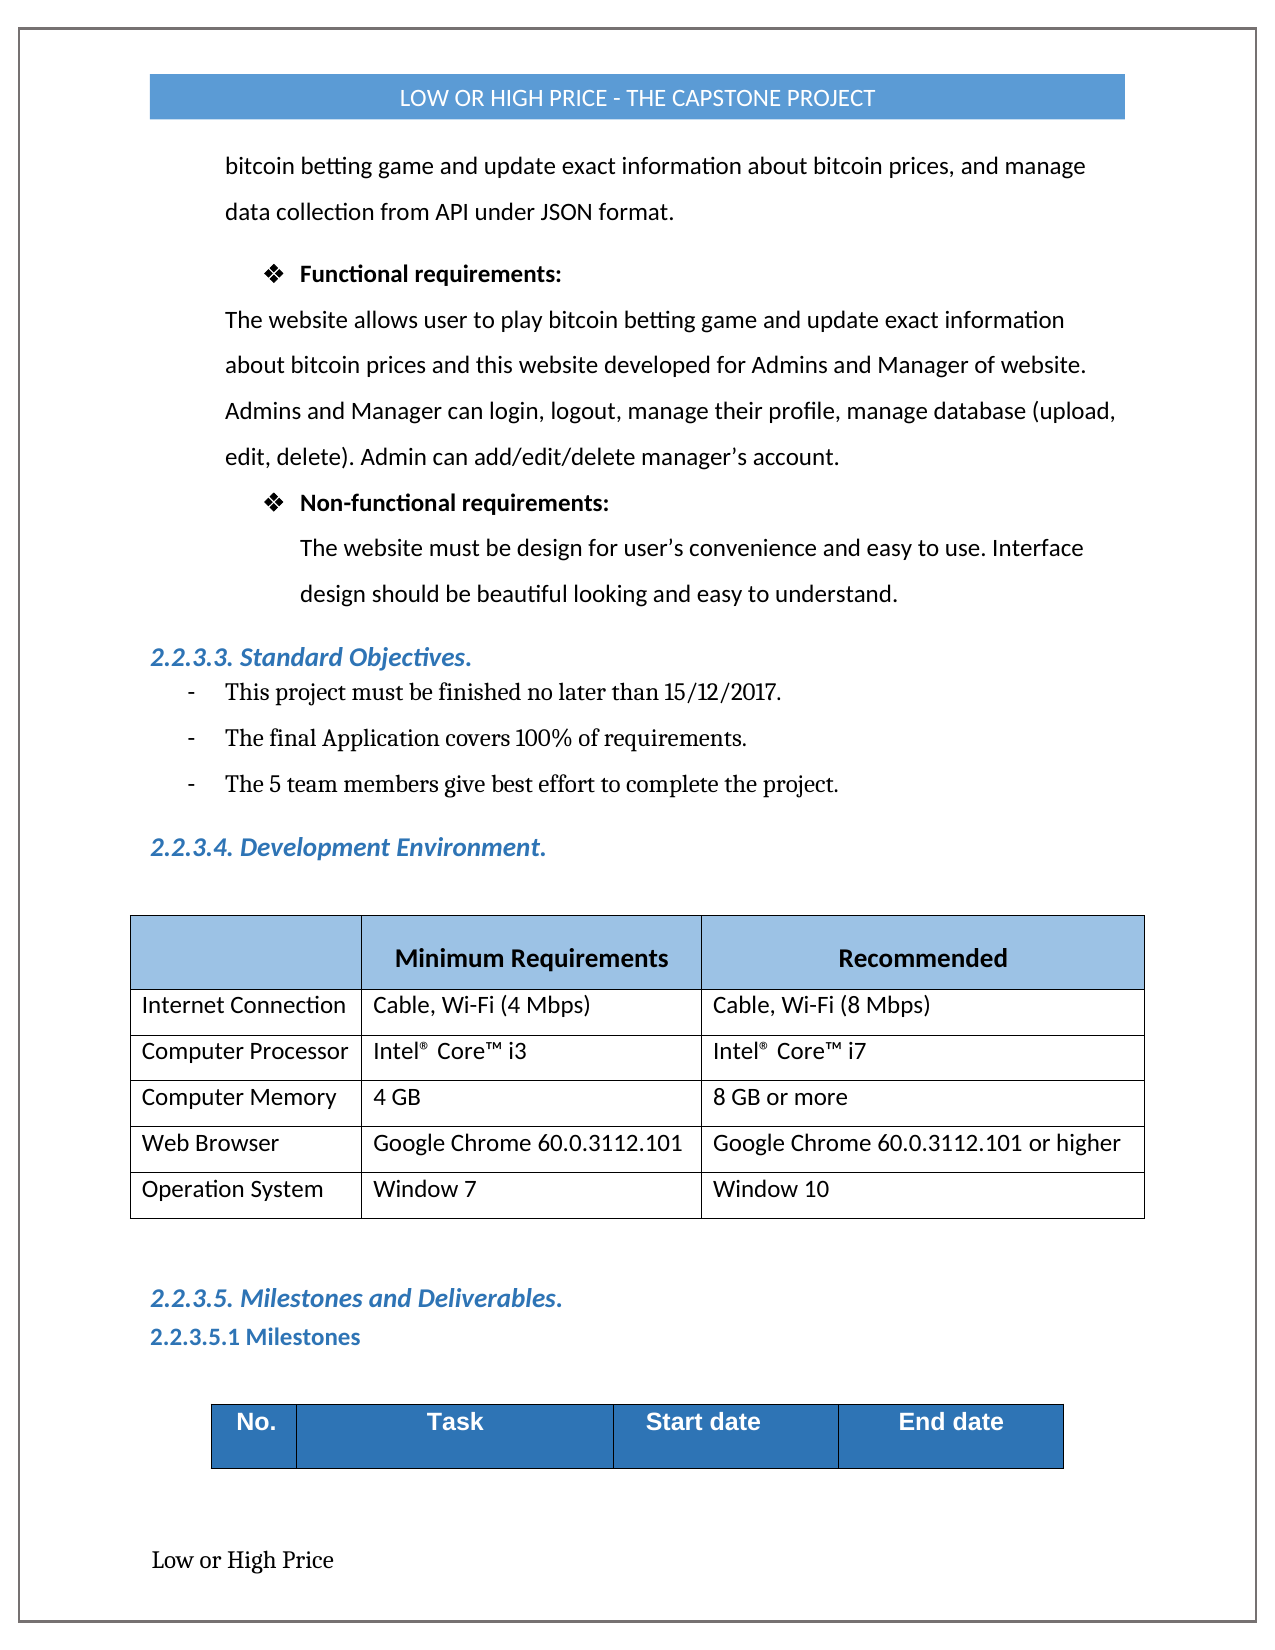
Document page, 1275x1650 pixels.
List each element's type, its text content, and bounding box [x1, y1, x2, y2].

table_header Task [297, 1405, 613, 1468]
table_cell Intel® Core™ i3 [362, 1036, 701, 1080]
table_header End date [839, 1405, 1063, 1468]
subtitle 2.2.3.3. Standard Objectives. [150, 641, 1125, 674]
list Non-functional requirements: [262, 487, 1125, 517]
table_cell Google Chrome 60.0.3112.101 or higher [702, 1127, 1144, 1172]
table_header Recommended [702, 916, 1144, 989]
list The website allows user to play bitcoin betting game and update exact information about bitcoin prices and this website developed for Admins and Manager of website. Admins and Manager can login, logout, manage their profile, manage database (upload, edit, delete). Admin can add/edit/delete manager’s account. [225, 304, 1125, 472]
table_cell Google Chrome 60.0.3112.101 [362, 1127, 701, 1172]
table_cell Window 10 [702, 1173, 1144, 1218]
table_cell 8 GB or more [702, 1081, 1144, 1126]
table_cell Intel® Core™ i7 [702, 1036, 1144, 1080]
table_cell 4 GB [362, 1081, 701, 1126]
table_cell Internet Connection [131, 990, 361, 1034]
table_cell Cable, Wi-Fi (4 Mbps) [362, 990, 701, 1034]
table_cell Window 7 [362, 1173, 701, 1218]
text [225, 150, 1125, 226]
table_cell Cable, Wi-Fi (8 Mbps) [702, 990, 1144, 1034]
table_cell Operation System [131, 1173, 361, 1218]
table_cell Computer Processor [131, 1036, 361, 1080]
table_cell Web Browser [131, 1127, 361, 1172]
table_header No. [212, 1405, 296, 1468]
list The final Application covers 100% of requirements. [187, 722, 1125, 752]
list This project must be finished no later than 15/12/2017. [187, 676, 1125, 707]
list Functional requirements: [262, 258, 1125, 289]
table_header Start date [614, 1405, 838, 1468]
list The 5 team members give best effort to complete the project. [187, 768, 1125, 798]
table_cell Computer Memory [131, 1081, 361, 1126]
subtitle 2.2.3.5.1 Milestones [150, 1321, 1125, 1352]
table_header [131, 916, 361, 989]
table_header Minimum Requirements [362, 916, 701, 989]
subtitle 2.2.3.5. Milestones and Deliverables. [150, 1281, 1125, 1314]
list The website must be design for user’s convenience and easy to use. Interface design should be beautiful looking and easy to understand. [300, 532, 1125, 609]
subtitle 2.2.3.4. Development Environment. [150, 830, 1125, 863]
